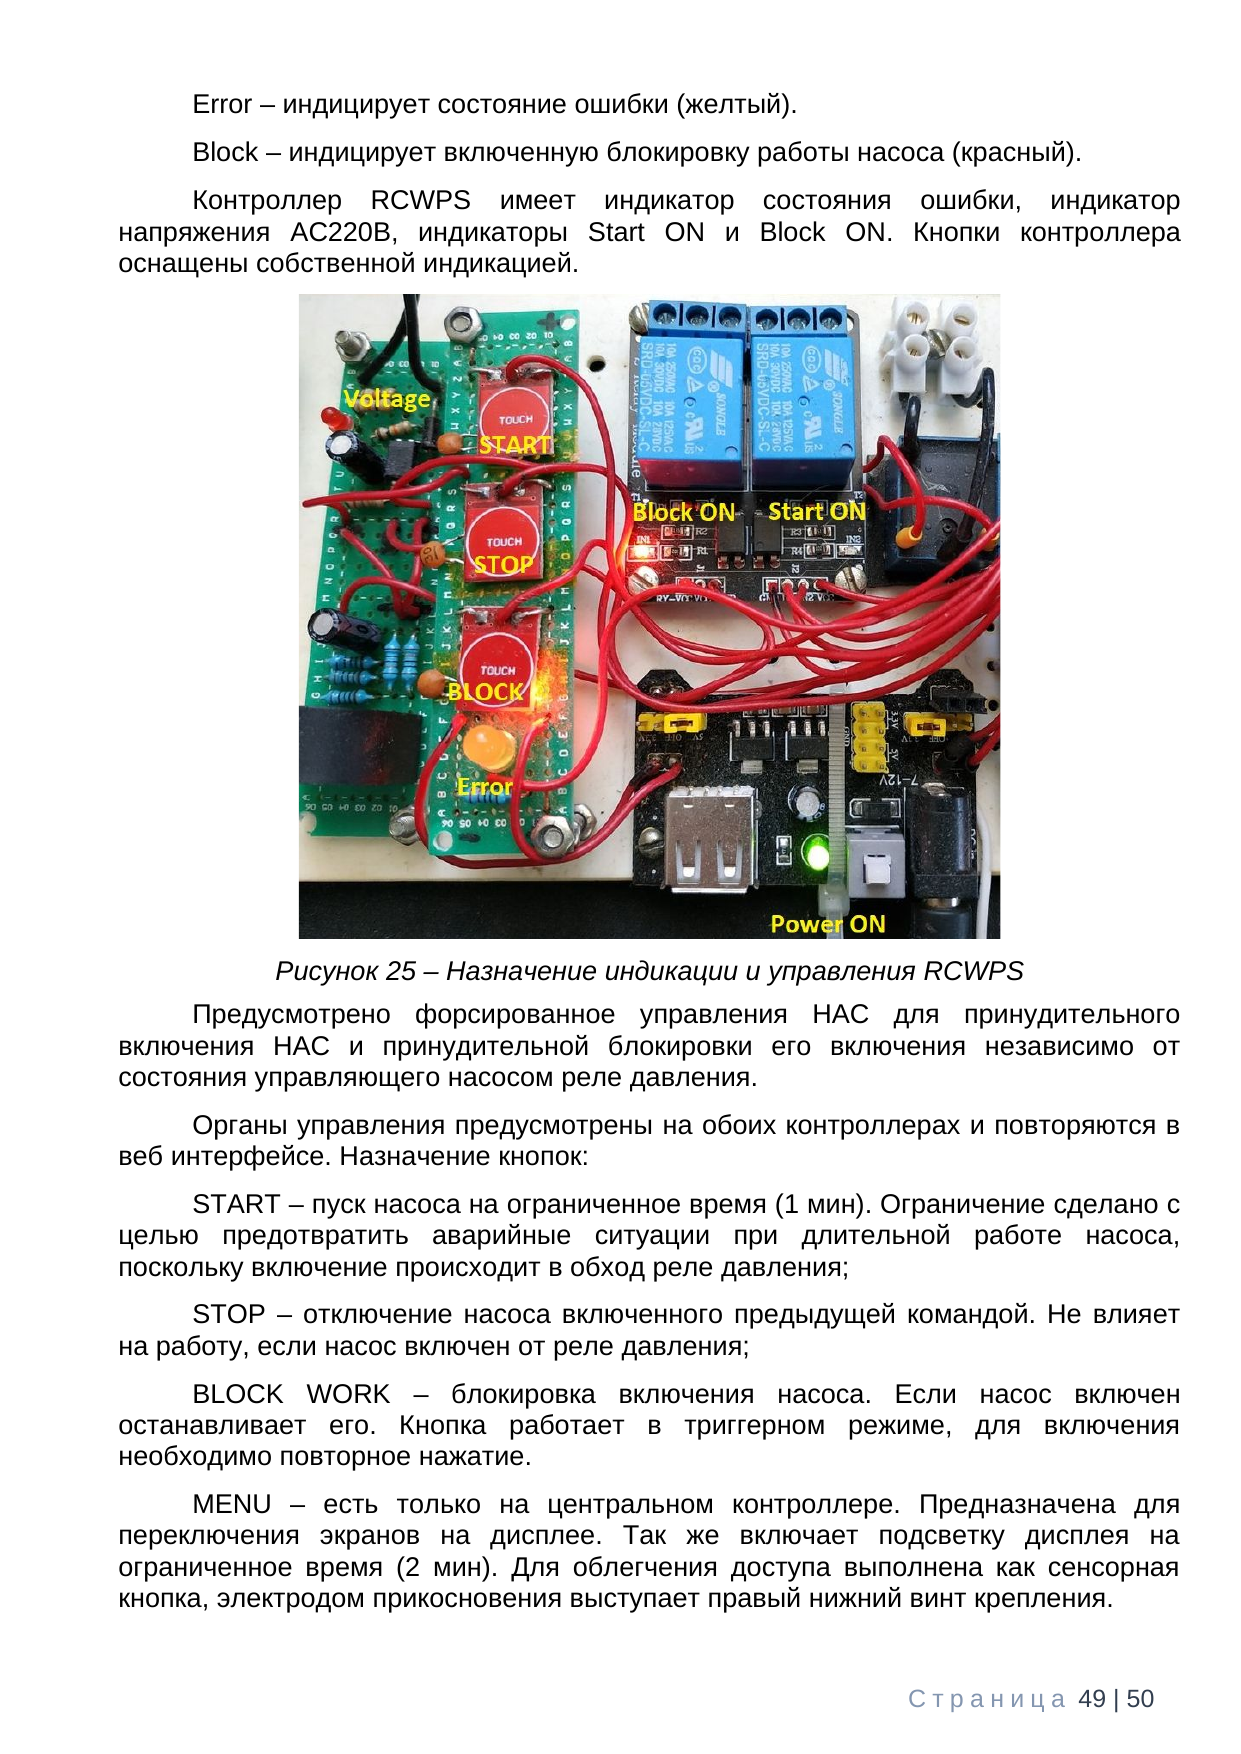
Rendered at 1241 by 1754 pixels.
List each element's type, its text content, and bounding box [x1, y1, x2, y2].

text Error – индицирует состояние ошибки (желтый). [118, 88, 1181, 120]
picture [298, 294, 1001, 939]
text Рисунок 25 – Назначение индикации и управления RCWPS [118, 955, 1181, 986]
text Предусмотрено форсированное управления НАС для принудительного включения НАС и принудительной блокировки его включения независимо от состояния управляющего насосом реле давления. [118, 998, 1181, 1092]
text Органы управления предусмотрены на обоих контроллерах и повторяются в веб интерфейсе. Назначение кнопок: [118, 1109, 1181, 1171]
text Block – индицирует включенную блокировку работы насоса (красный). [118, 136, 1181, 168]
text START – пуск насоса на ограниченное время (1 мин). Ограничение сделано с целью предотвратить аварийные ситуации при длительной работе насоса, поскольку включение происходит в обход реле давления; [118, 1188, 1181, 1282]
text BLOCK WORK – блокировка включения насоса. Если насос включен останавливает его. Кнопка работает в триггерном режиме, для включения необходимо повторное нажатие. [118, 1378, 1181, 1471]
text Контроллер RCWPS имеет индикатор состояния ошибки, индикатор напряжения AC220В, индикаторы Start ON и Block ON. Кнопки контроллера оснащены собственной индикацией. [118, 184, 1181, 278]
text MENU – есть только на центральном контроллере. Предназначена для переключения экранов на дисплее. Так же включает подсветку дисплея на ограниченное время (2 мин). Для облегчения доступа выполнена как сенсорная кнопка, электродом прикосновения выступает правый нижний винт крепления. [118, 1488, 1181, 1613]
text STOP – отключение насоса включенного предыдущей командой. Не влияет на работу, если насос включен от реле давления; [118, 1298, 1181, 1361]
